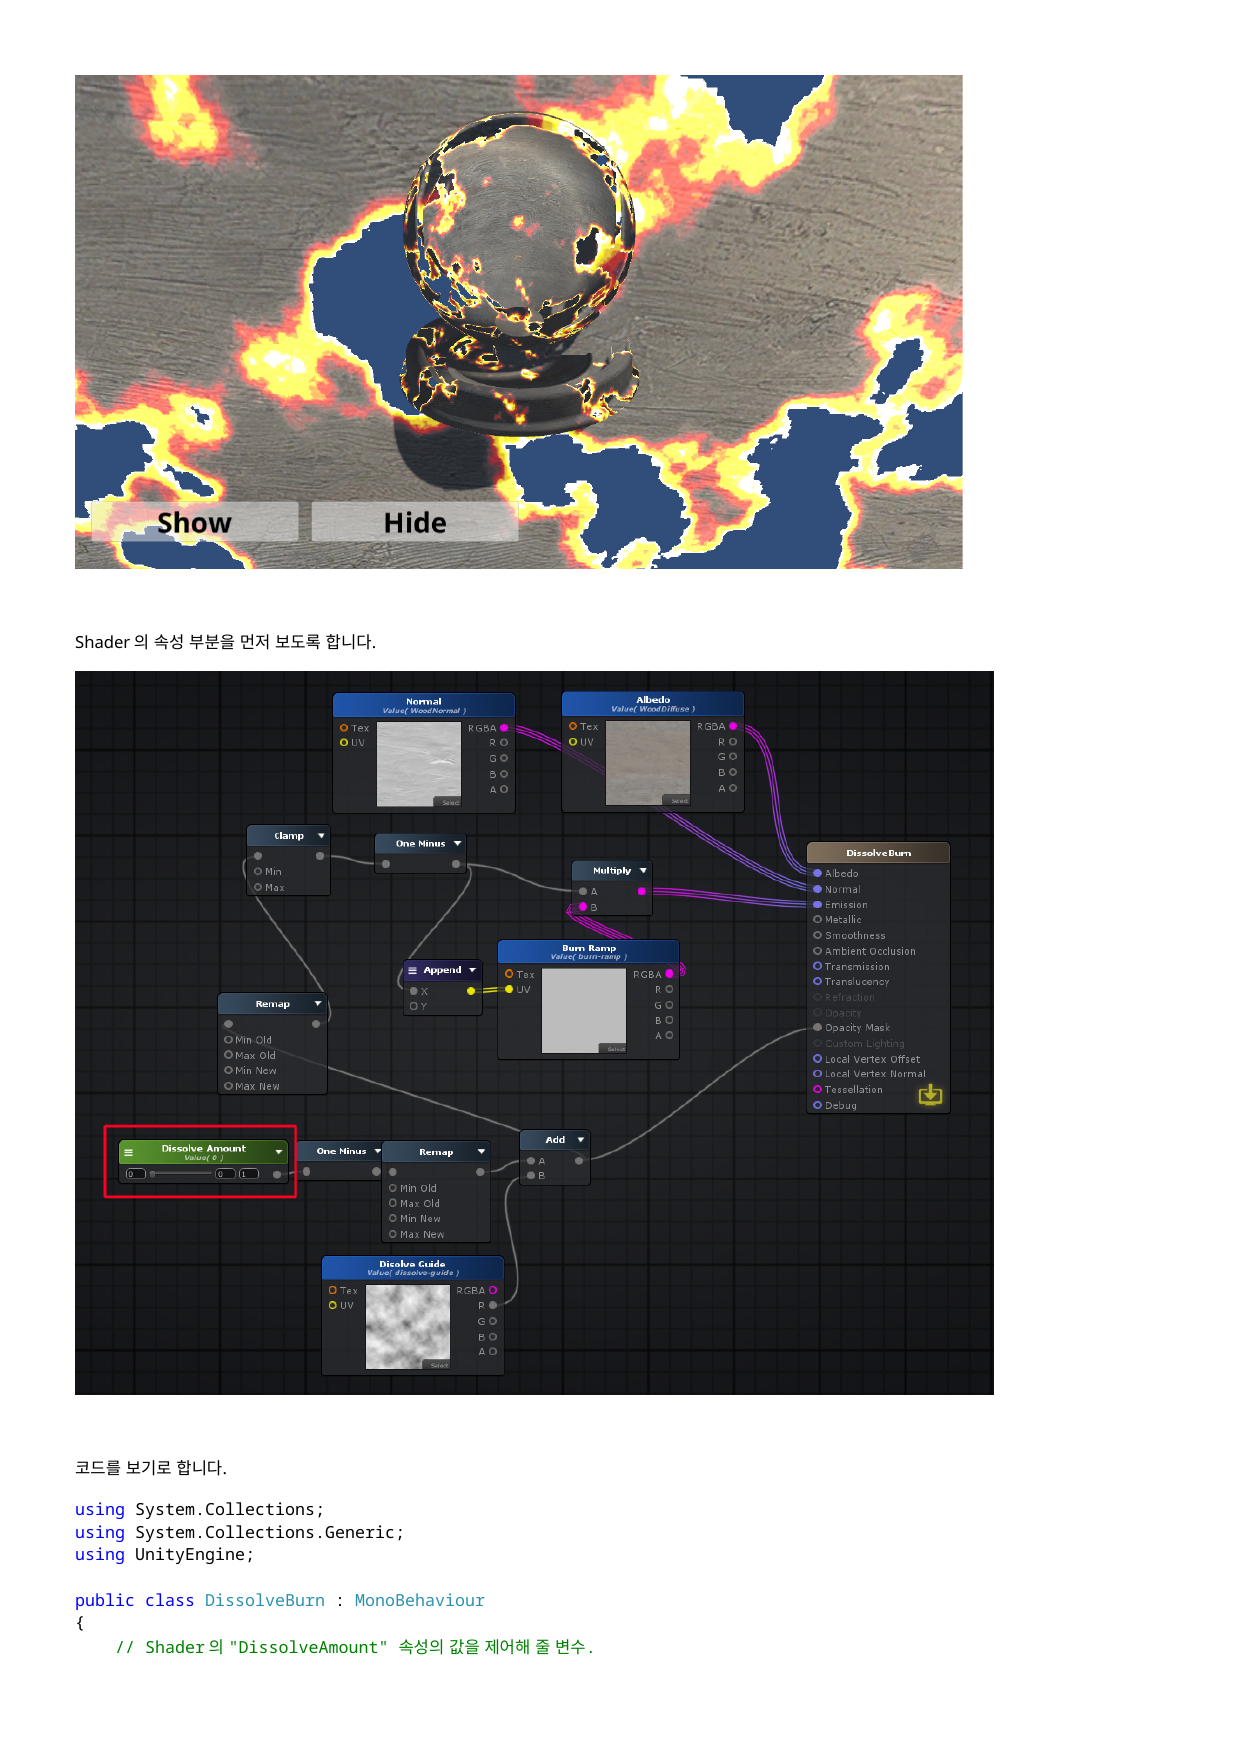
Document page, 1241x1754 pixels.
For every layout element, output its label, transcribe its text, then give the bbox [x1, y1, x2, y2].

text using System.Collections; [75, 1498, 1165, 1520]
picture [75, 671, 994, 1395]
text { [75, 1611, 1165, 1634]
text 코드를 보기로 합니다. [75, 1455, 1165, 1479]
text using UnityEngine; [75, 1543, 1165, 1566]
picture [75, 75, 963, 569]
text // Shader의 "DissolveAmount" 속성의 값을 제어해 줄 변수. [75, 1634, 1165, 1658]
text using System.Collections.Generic; [75, 1520, 1165, 1543]
text Shader의 속성 부분을 먼저 보도록 합니다. [75, 629, 1165, 653]
text public class DissolveBurn : MonoBehaviour [75, 1588, 1165, 1611]
